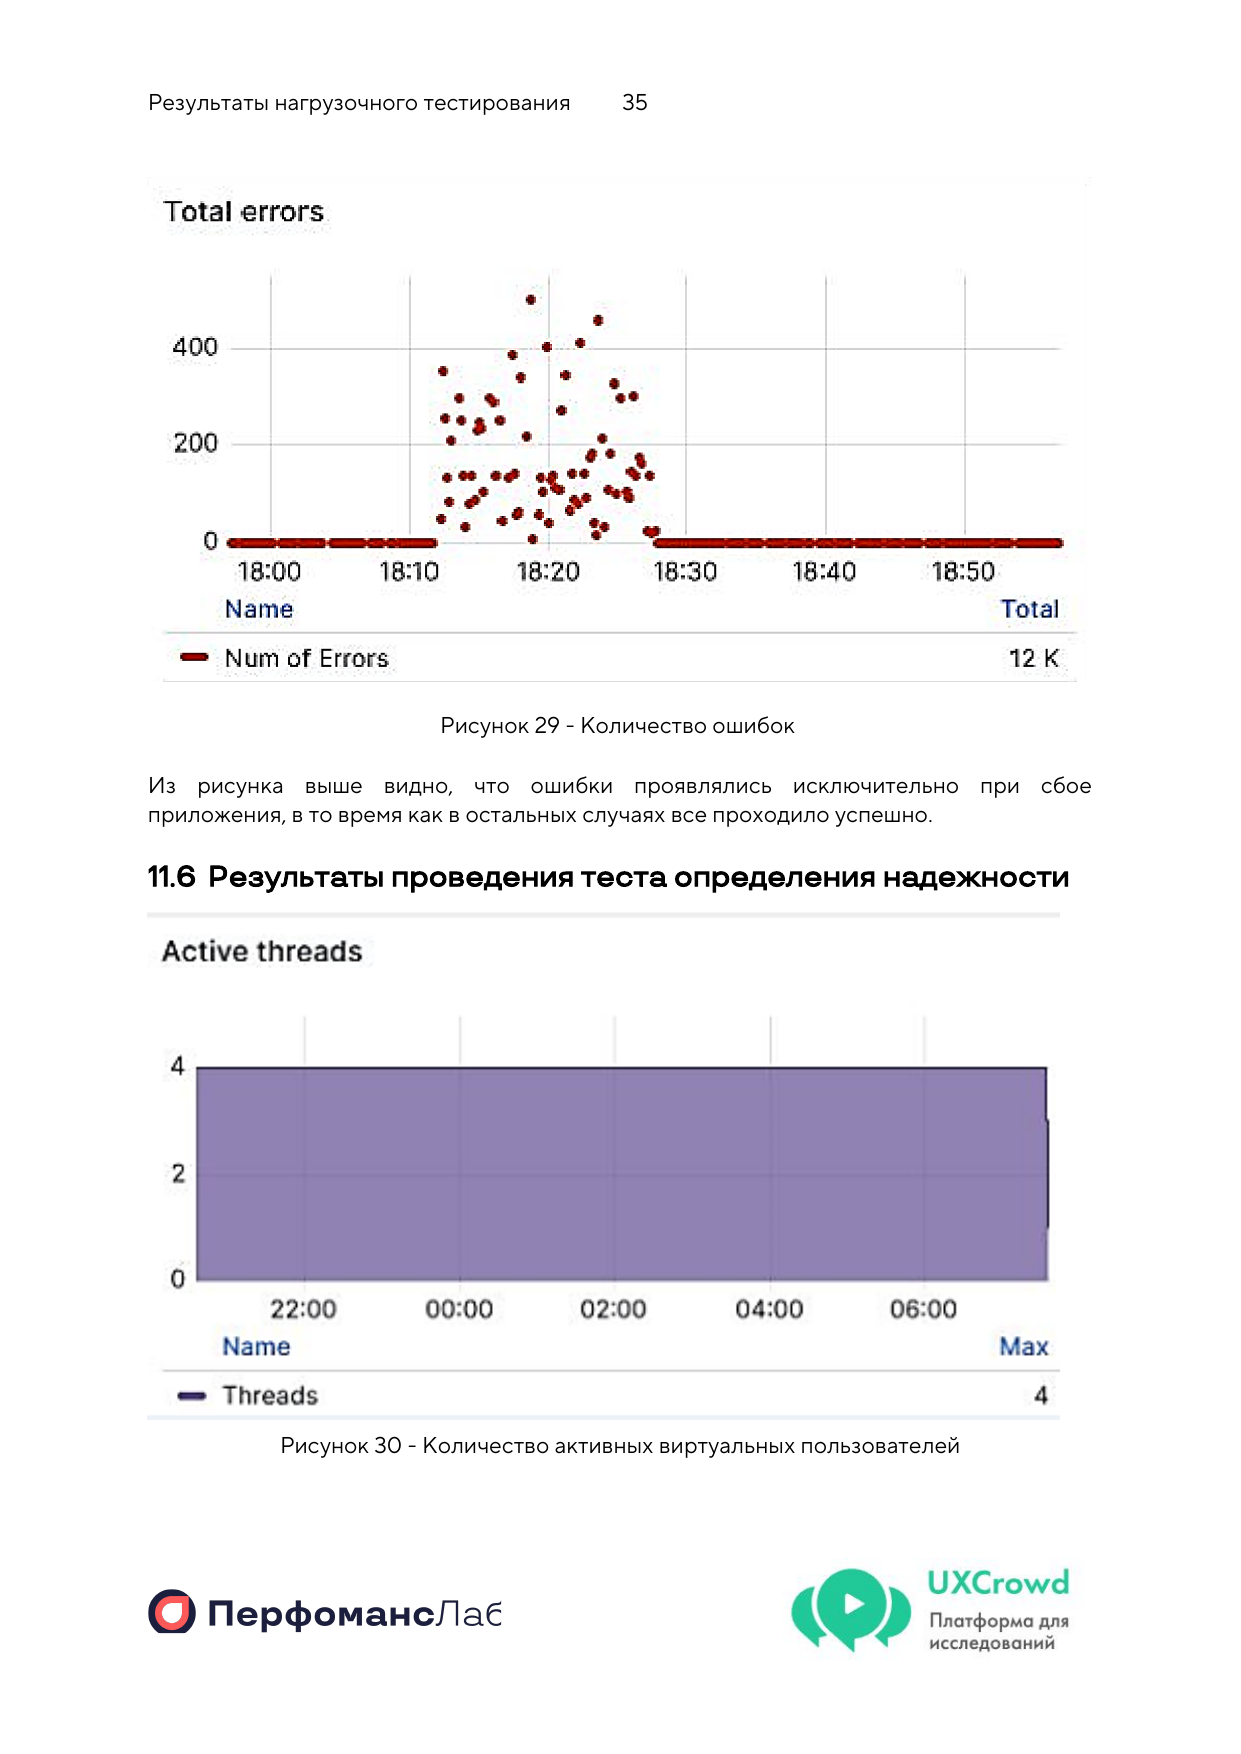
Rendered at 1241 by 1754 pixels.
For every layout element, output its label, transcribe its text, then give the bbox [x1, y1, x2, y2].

picture [147, 177, 1093, 682]
subtitle Результаты проведения теста определения надежности [148, 860, 1092, 895]
picture [781, 1558, 1093, 1666]
text Рисунок 29 - Количество ошибок [148, 712, 1092, 741]
text Из рисунка выше видно, что ошибки проявлялись исключительно при сбое приложения, в то время как в остальных случаях все проходило успешно. [148, 771, 1092, 830]
picture [148, 1589, 502, 1634]
picture [147, 912, 1060, 1420]
text Рисунок 30 - Количество активных виртуальных пользователей [148, 1432, 1092, 1461]
